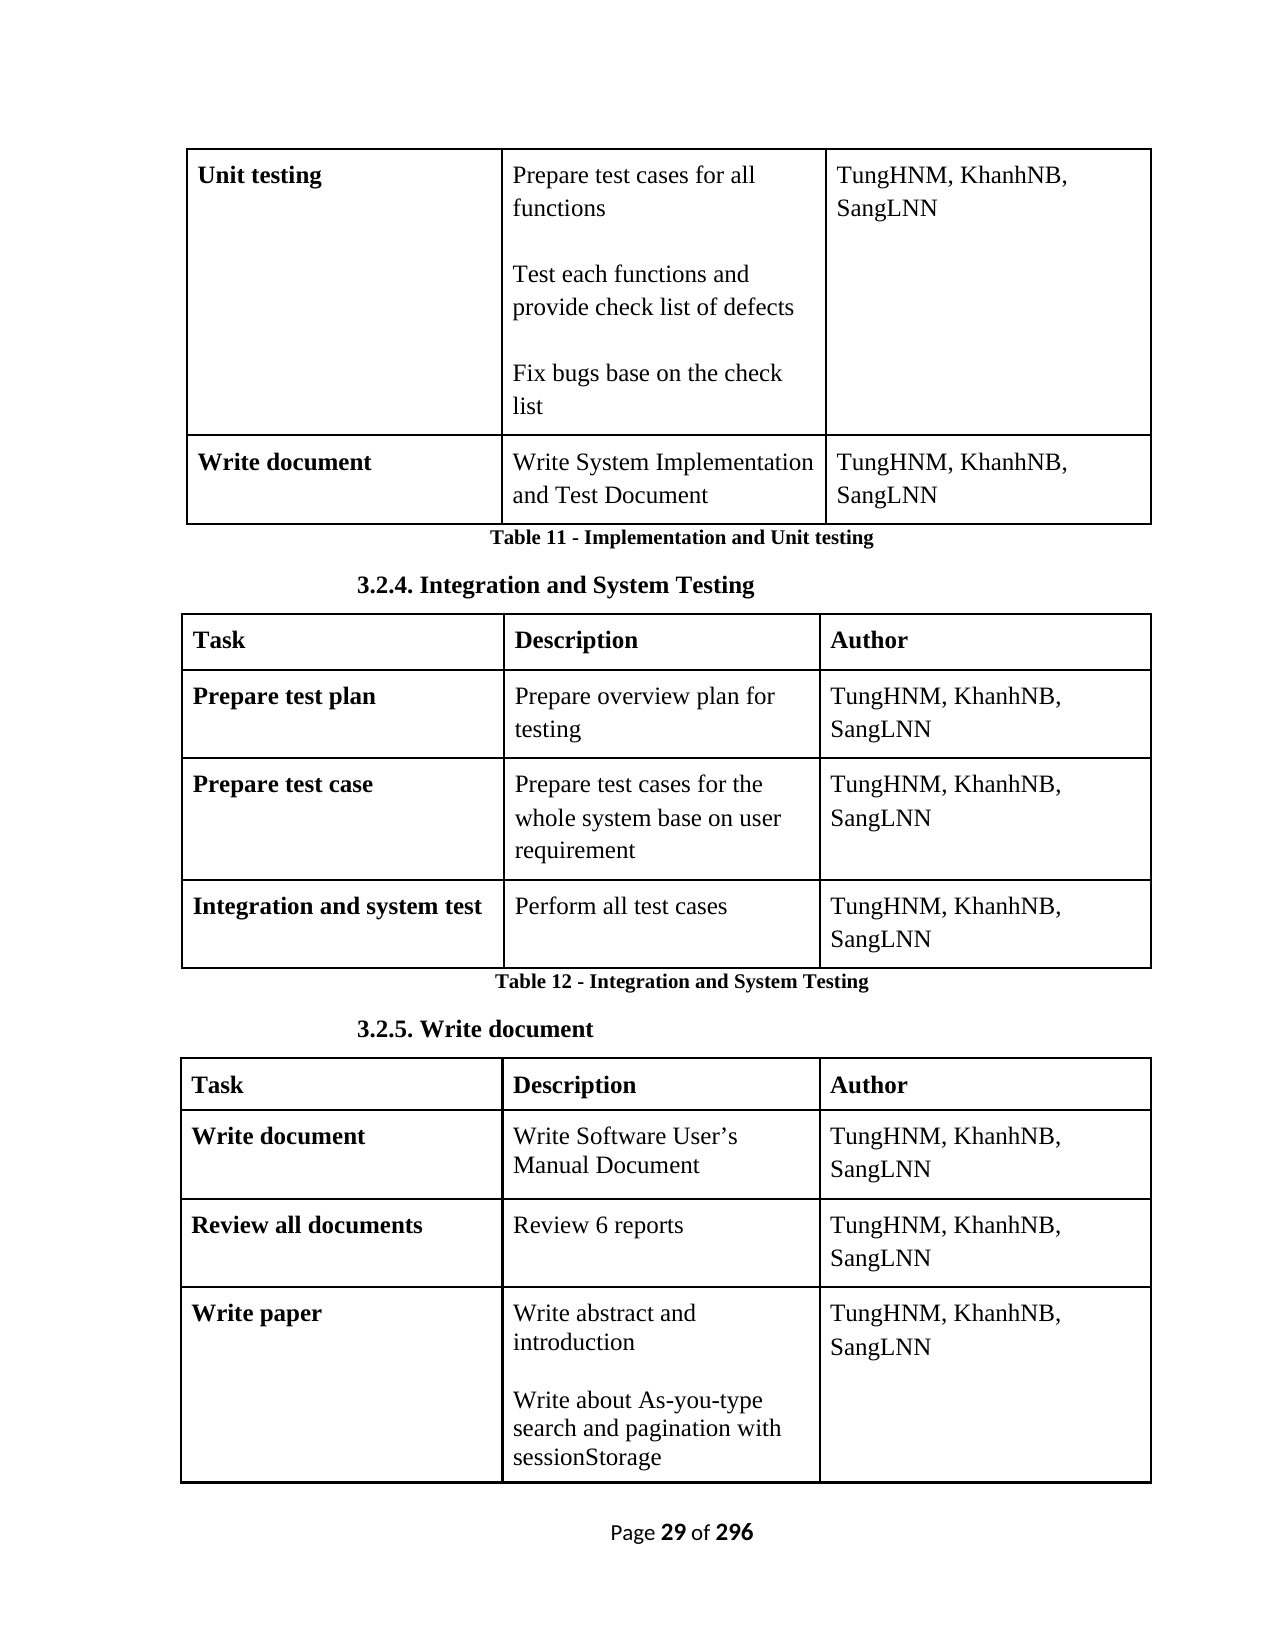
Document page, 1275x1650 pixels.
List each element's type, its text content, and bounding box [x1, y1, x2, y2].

table_cell TungHNM, KhanhNB, SangLNN [821, 671, 1150, 757]
table_cell Prepare test cases for all functions Test each functions and provide check list of defects Fix bugs base on the check list [503, 150, 825, 434]
text Table 11 - Implementation and Unit testing [207, 525, 1157, 549]
table_cell Review all documents [182, 1200, 501, 1286]
table_header Description [504, 1059, 819, 1109]
table_header Author [821, 1059, 1150, 1109]
table_cell Write Software User’s Manual Document [504, 1111, 819, 1197]
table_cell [821, 1288, 1150, 1481]
table_cell Write document [188, 436, 501, 523]
text 3.2.5. Write document [357, 1014, 1157, 1043]
table_cell Unit testing [188, 150, 501, 434]
table_cell Prepare test cases for the whole system base on user requirement [505, 759, 819, 879]
table_cell TungHNM, KhanhNB, SangLNN [821, 759, 1150, 879]
table_cell Review 6 reports [504, 1200, 819, 1286]
table_cell TungHNM, KhanhNB, SangLNN [821, 881, 1150, 967]
table_cell Write paper [182, 1288, 501, 1481]
table_cell Integration and system test [183, 881, 503, 967]
table_cell Prepare test case [183, 759, 503, 879]
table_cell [827, 150, 1150, 434]
table_header Task [183, 615, 503, 668]
table_cell Prepare test plan [183, 671, 503, 757]
table_cell TungHNM, KhanhNB, SangLNN [821, 1111, 1150, 1197]
table_cell Prepare overview plan for testing [505, 671, 819, 757]
table_cell TungHNM, KhanhNB, SangLNN [827, 436, 1150, 523]
table_cell Write document [182, 1111, 501, 1197]
text Table 12 - Integration and System Testing [207, 969, 1157, 993]
table_header Description [505, 615, 819, 668]
table_header Author [821, 615, 1150, 668]
table_cell Perform all test cases [505, 881, 819, 967]
table_cell Write System Implementation and Test Document [503, 436, 825, 523]
text 3.2.4. Integration and System Testing [357, 570, 1157, 599]
table_cell TungHNM, KhanhNB, SangLNN [821, 1200, 1150, 1286]
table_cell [504, 1288, 819, 1481]
table_header Task [182, 1059, 501, 1109]
